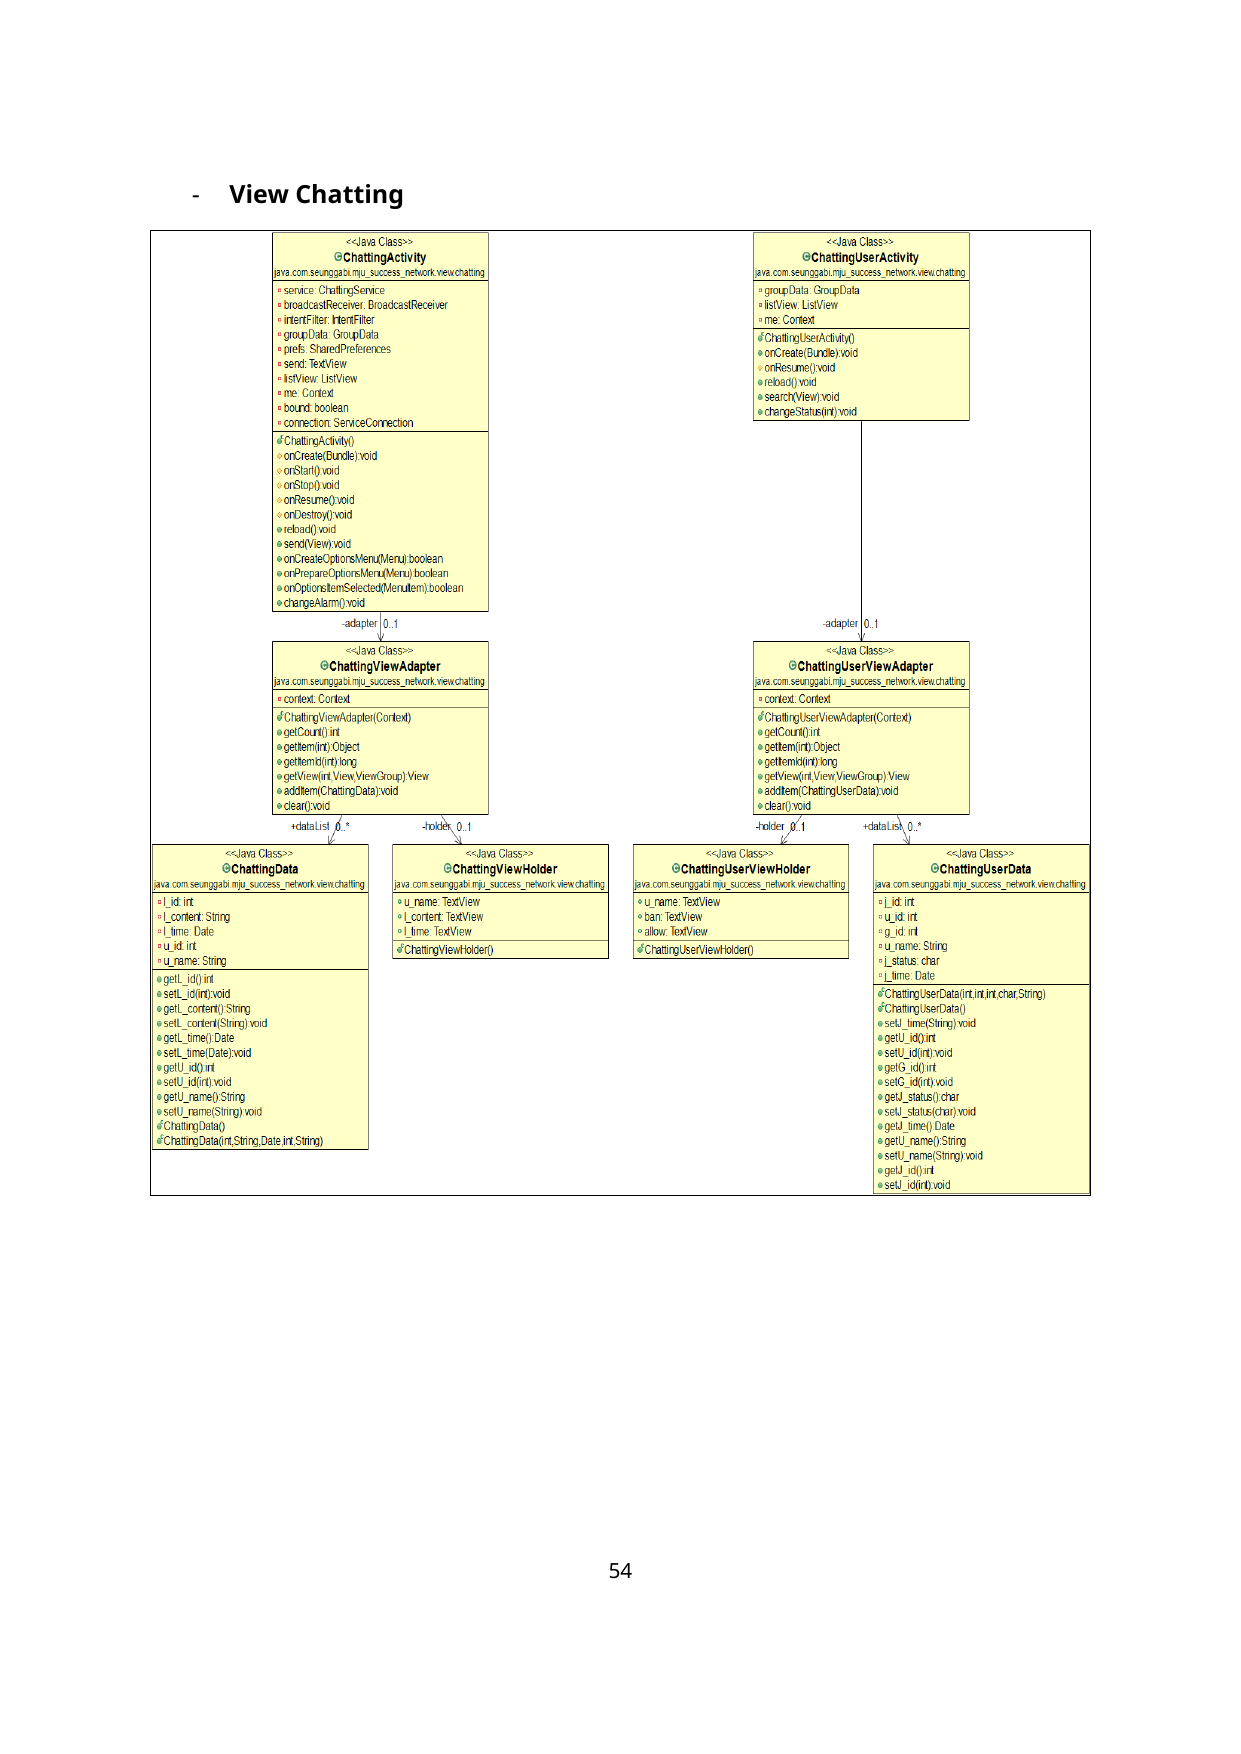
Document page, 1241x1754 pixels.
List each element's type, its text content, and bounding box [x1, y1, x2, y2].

picture [151, 231, 1090, 1195]
list View Chatting [192, 177, 1090, 211]
